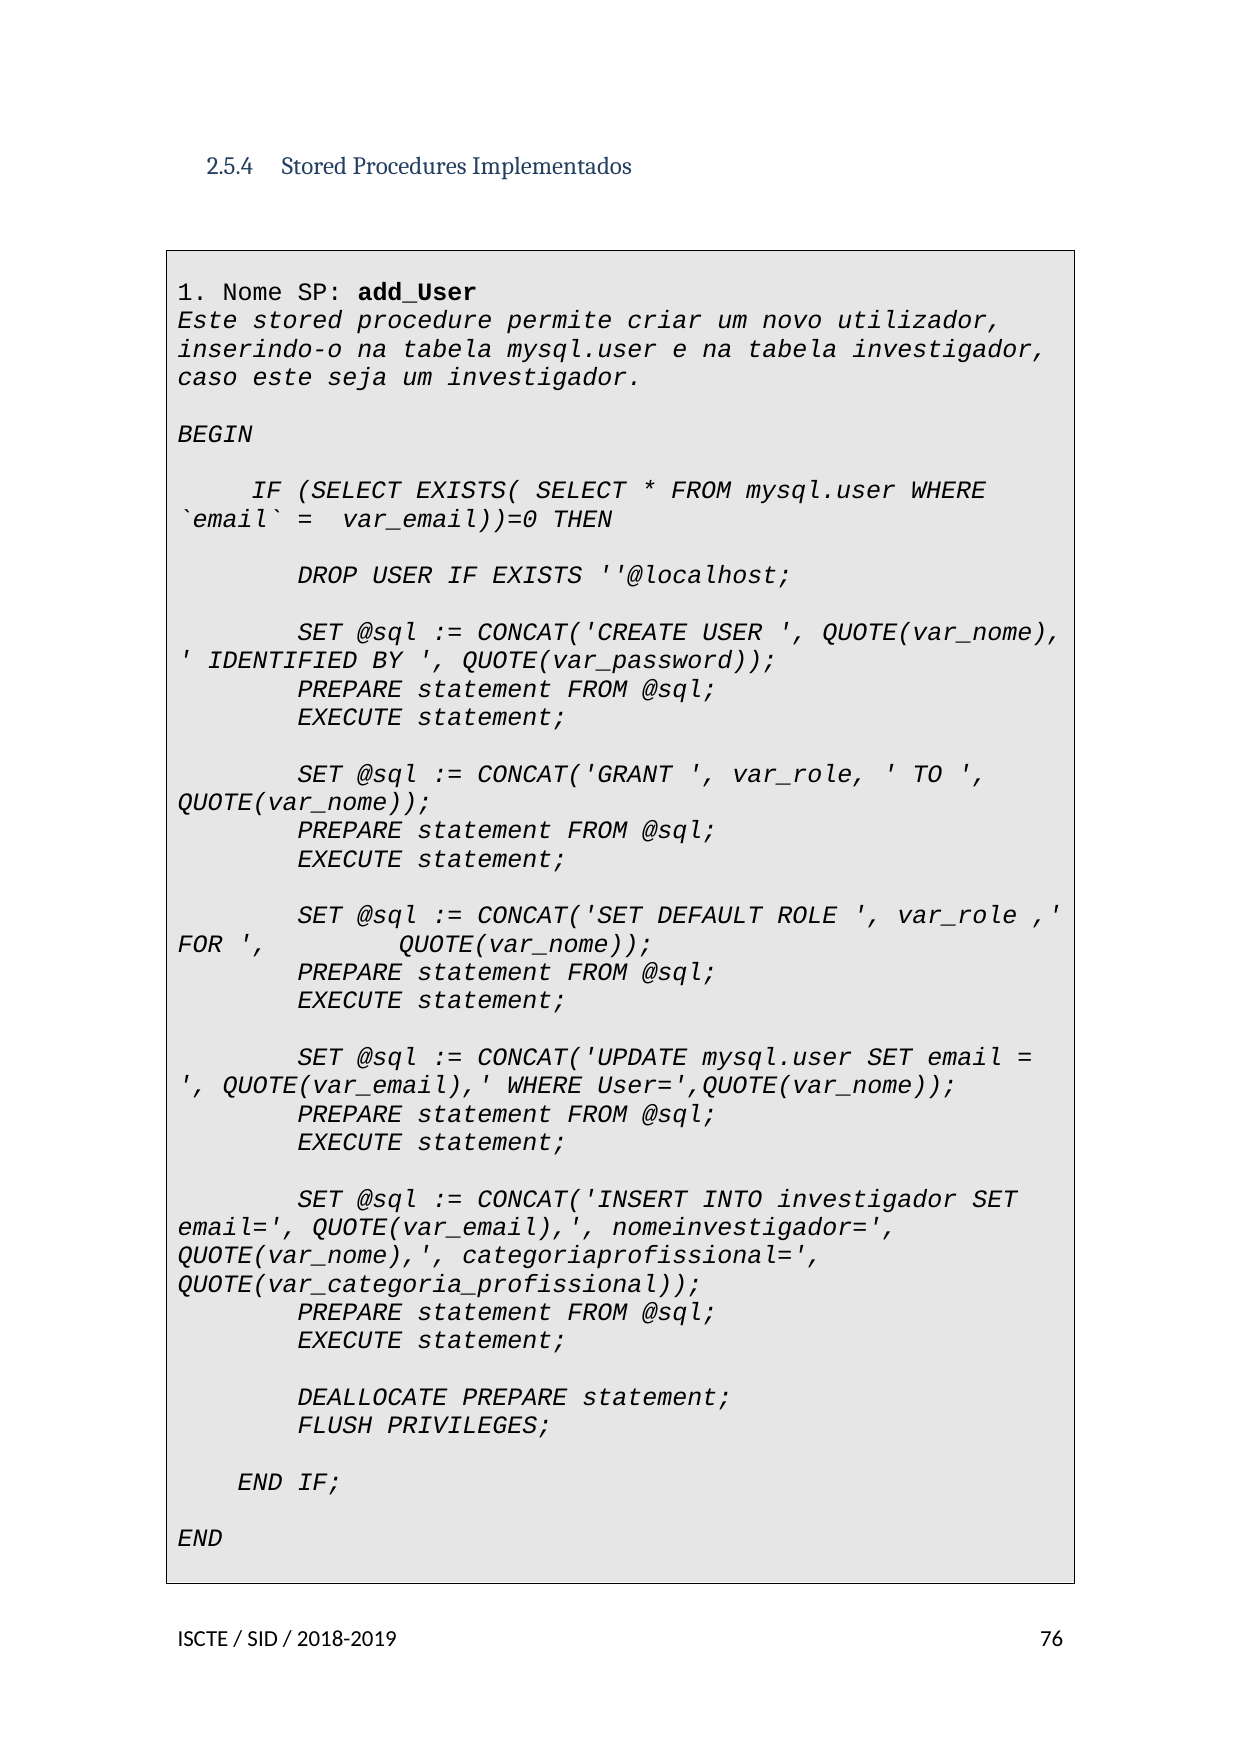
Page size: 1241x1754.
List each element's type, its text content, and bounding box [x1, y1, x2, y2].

subtitle Stored Procedures Implementados [207, 152, 1063, 181]
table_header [167, 251, 1074, 1582]
